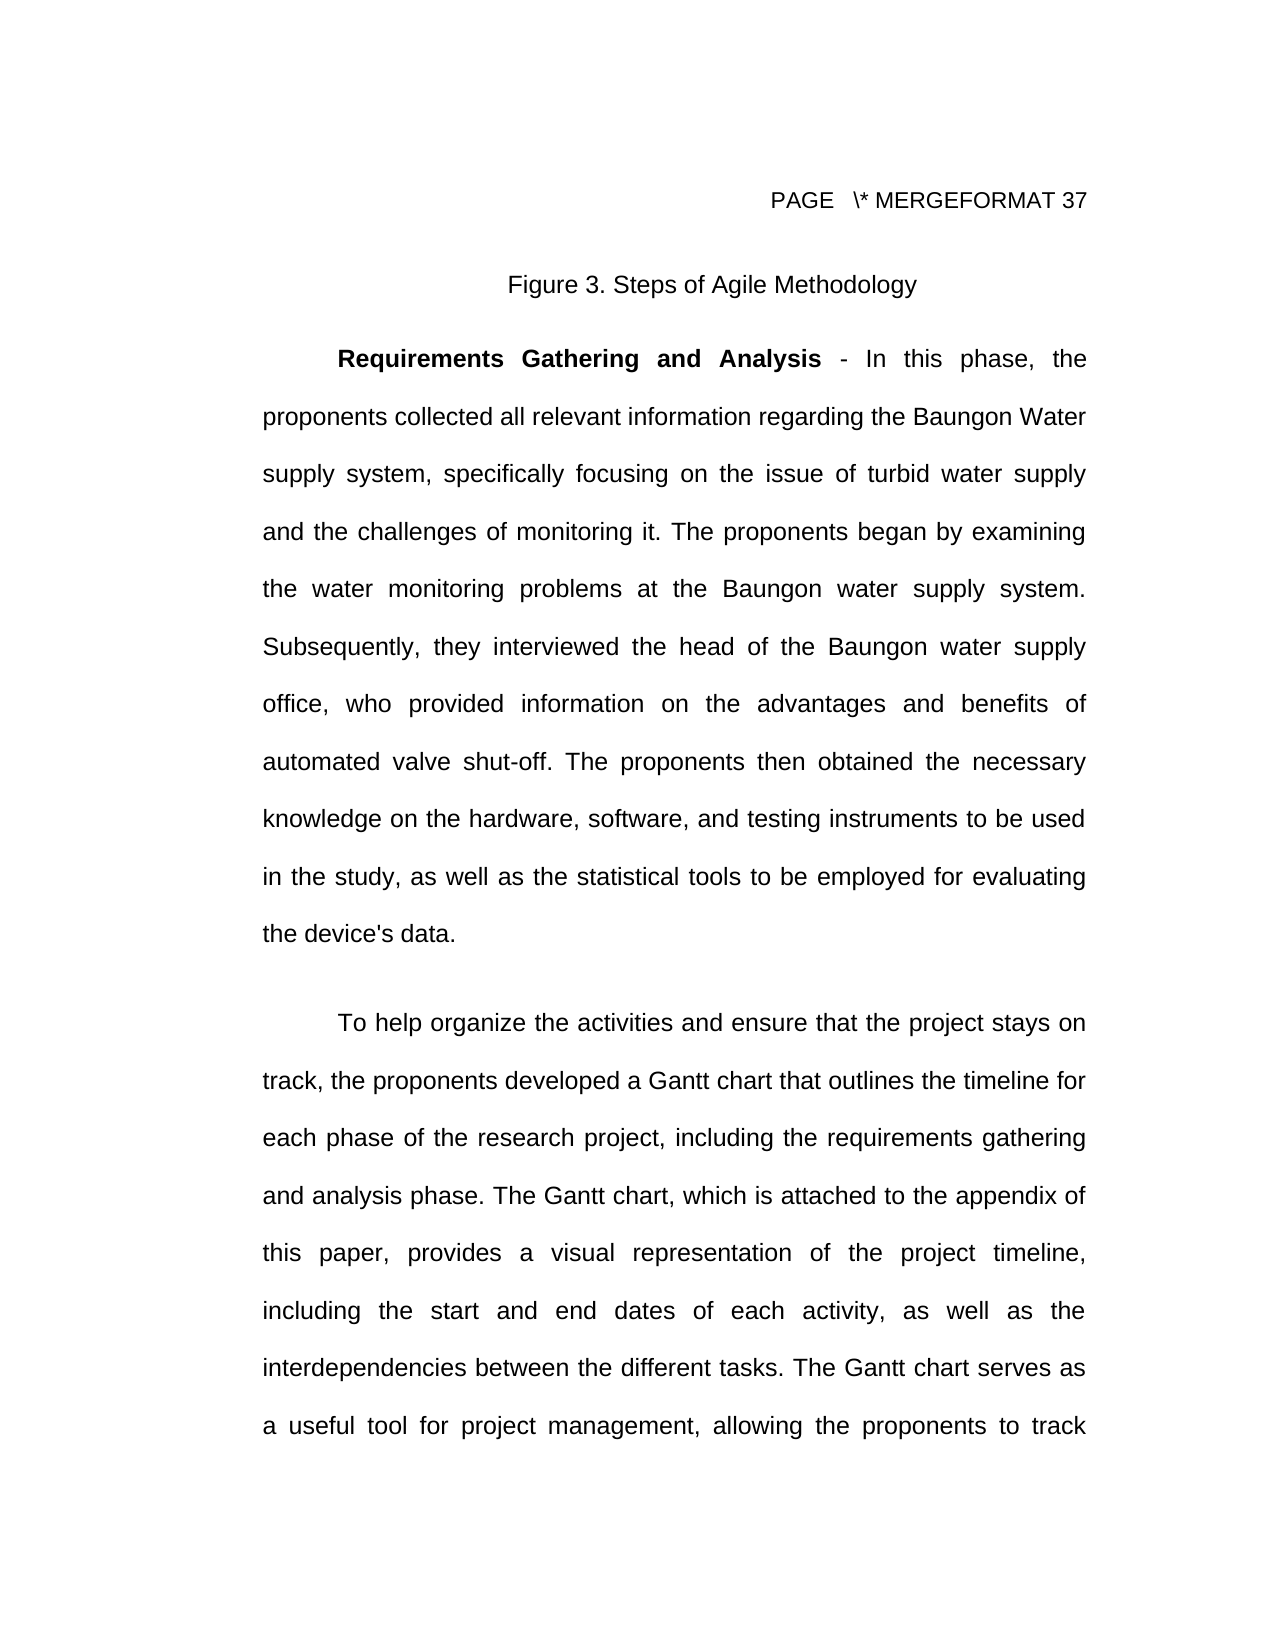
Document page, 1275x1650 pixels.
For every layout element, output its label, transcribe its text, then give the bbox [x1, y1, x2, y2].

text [262, 1008, 1087, 1439]
text Figure 3. Steps of Agile Methodology [262, 270, 1087, 299]
text Requirements Gathering and Analysis - In this phase, the proponents collected all relevant information regarding the Baungon Water supply system, specifically focusing on the issue of turbid water supply and the challenges of monitoring it. The proponents began by examining the water monitoring problems at the Baungon water supply system. Subsequently, they interviewed the head of the Baungon water supply office, who provided information on the advantages and benefits of automated valve shut-off. The proponents then obtained the necessary knowledge on the hardware, software, and testing instruments to be used in the study, as well as the statistical tools to be employed for evaluating the device's data. [262, 344, 1087, 948]
